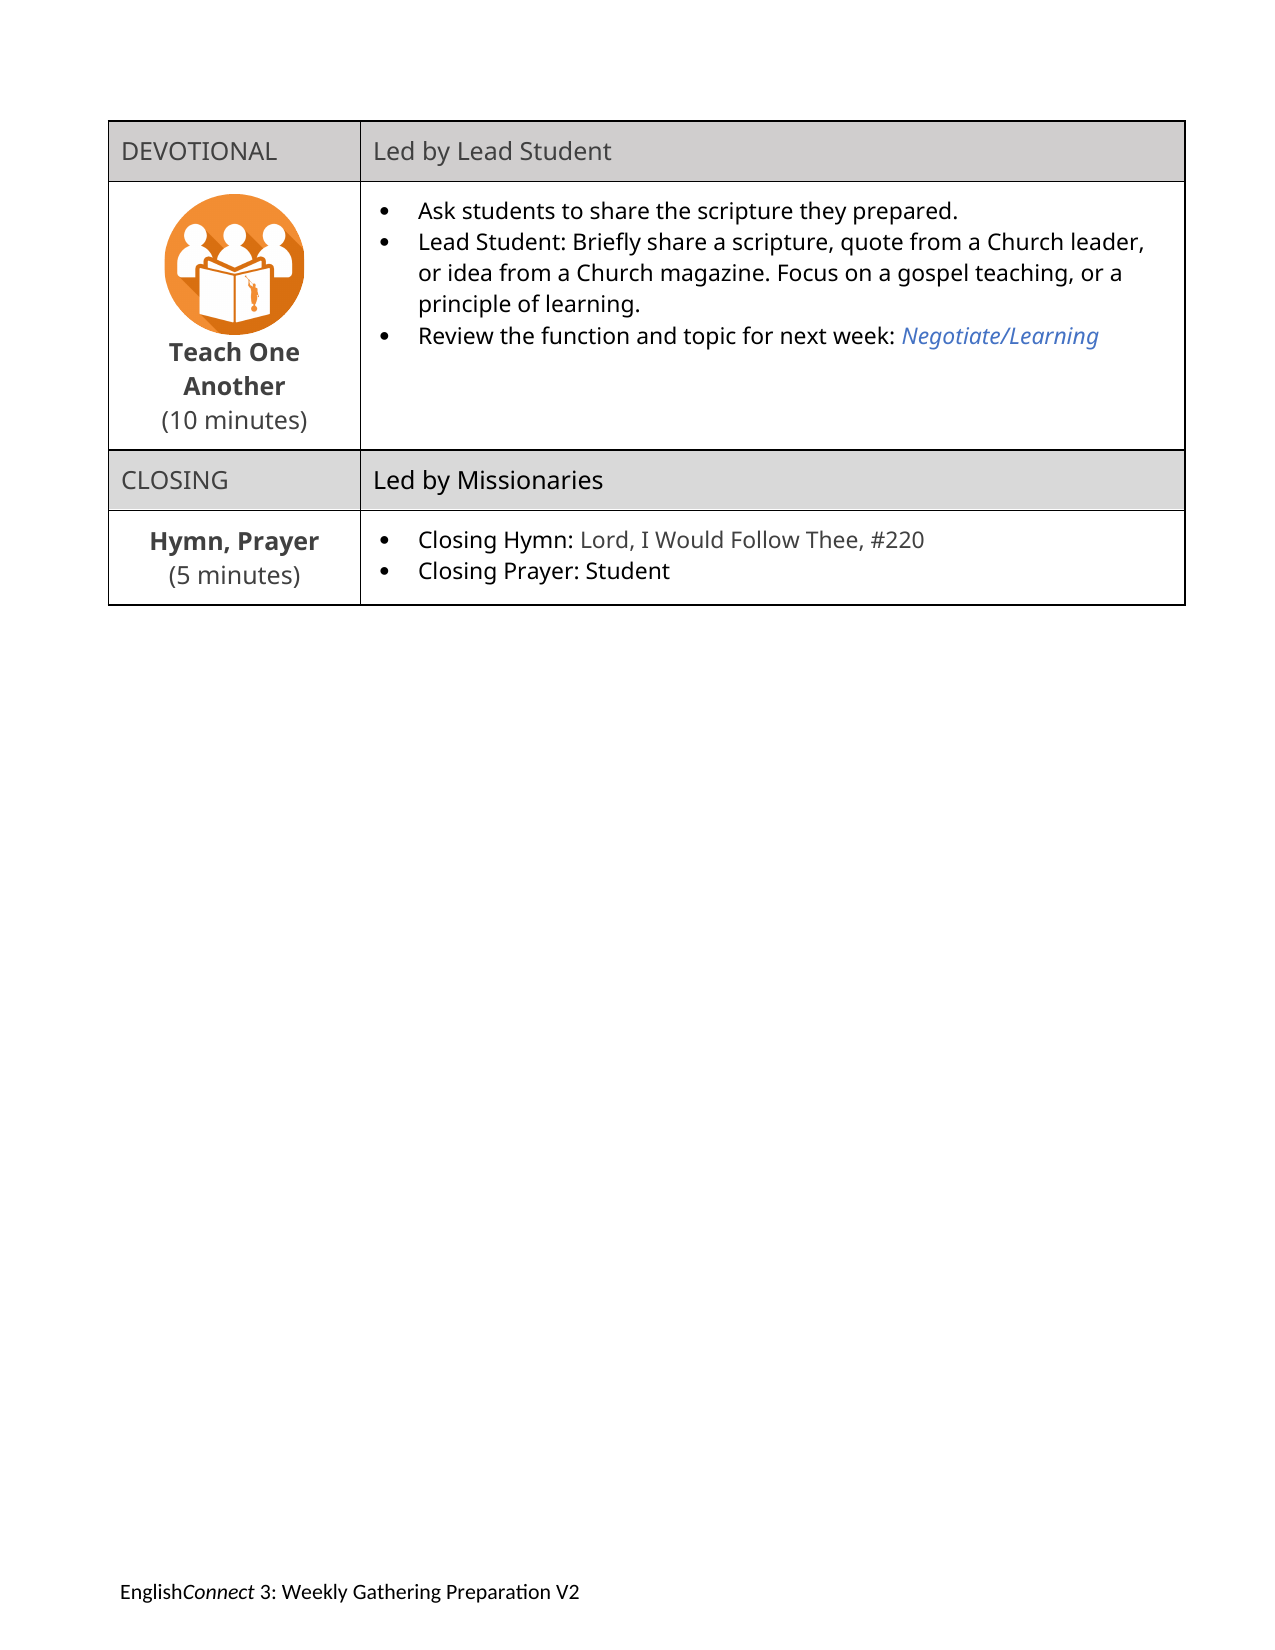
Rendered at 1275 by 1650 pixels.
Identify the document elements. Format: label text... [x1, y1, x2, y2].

table_cell Hymn, Prayer (5 minutes) [109, 511, 360, 604]
table_cell CLOSING [109, 451, 360, 509]
picture [164, 194, 305, 335]
table_cell Led by Lead Student [361, 122, 1184, 181]
table_cell Teach One Another (10 minutes) [109, 182, 360, 449]
table_cell Ask students to share the scripture they prepared. Lead Student: Briefly share a scripture, quote from a Church leader, or idea from a Church magazine. Focus on a gospel teaching, or a principle of learning. Review the function and topic for next week: Negotiate/Learning [361, 182, 1184, 449]
table_cell DEVOTIONAL [109, 122, 360, 181]
table_cell Led by Missionaries [361, 451, 1184, 509]
table_cell Closing Hymn: Lord, I Would Follow Thee, #220 Closing Prayer: Student [361, 511, 1184, 604]
